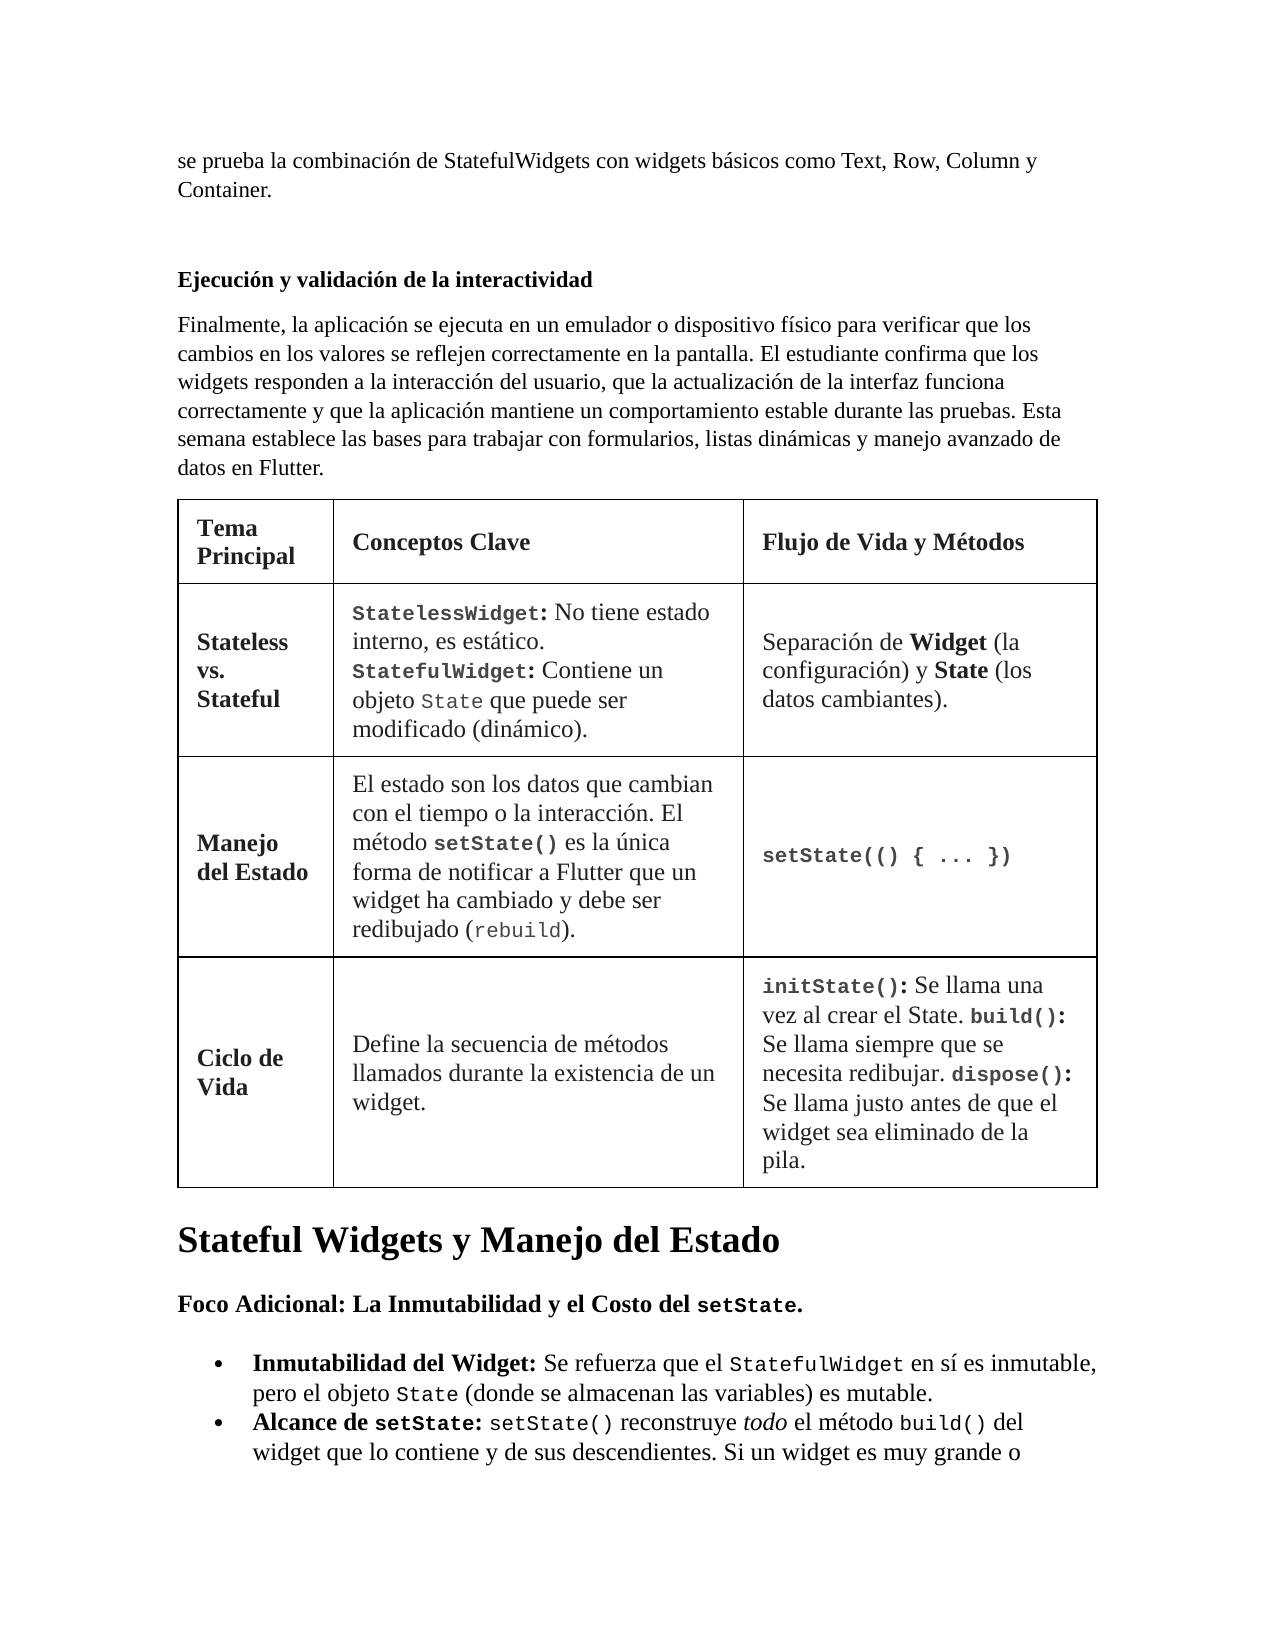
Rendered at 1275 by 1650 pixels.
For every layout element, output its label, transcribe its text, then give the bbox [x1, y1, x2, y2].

table_cell Ciclo de Vida [179, 958, 333, 1187]
table_cell Separación de Widget (la configuración) y State (los datos cambiantes). [744, 584, 1096, 756]
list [215, 1407, 1098, 1466]
table_cell initState(): Se llama una vez al crear el State. build(): Se llama siempre que se necesita redibujar. dispose(): Se llama justo antes de que el widget sea eliminado de la pila. [744, 958, 1096, 1187]
table_cell setState(() { ... }) [744, 757, 1096, 956]
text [177, 148, 1098, 202]
table_cell Manejo del Estado [179, 757, 333, 956]
table_header Flujo de Vida y Métodos [744, 500, 1096, 583]
table_cell StatelessWidget: No tiene estado interno, es estático. StatefulWidget: Contiene un objeto State que puede ser modificado (dinámico). [334, 584, 743, 756]
text Foco Adicional: La Inmutabilidad y el Costo del setState. [177, 1289, 1098, 1319]
table_cell Stateless vs. Stateful [179, 584, 333, 756]
text Finalmente, la aplicación se ejecuta en un emulador o dispositivo físico para verificar que los cambios en los valores se reflejen correctamente en la pantalla. El estudiante confirma que los widgets responden a la interacción del usuario, que la actualización de la interfaz funciona correctamente y que la aplicación mantiene un comportamiento estable durante las pruebas. Esta semana establece las bases para trabajar con formularios, listas dinámicas y manejo avanzado de datos en Flutter. [177, 311, 1098, 480]
table_header Conceptos Clave [334, 500, 743, 583]
table_header Tema Principal [179, 500, 333, 583]
table_cell El estado son los datos que cambian con el tiempo o la interacción. El método setState() es la única forma de notificar a Flutter que un widget ha cambiado y debe ser redibujado (rebuild). [334, 757, 743, 956]
table_cell Define la secuencia de métodos llamados durante la existencia de un widget. [334, 958, 743, 1187]
list Inmutabilidad del Widget: Se refuerza que el StatefulWidget en sí es inmutable, pero el objeto State (donde se almacenan las variables) es mutable. [215, 1348, 1098, 1407]
text Stateful Widgets y Manejo del Estado [177, 1217, 1098, 1260]
text Ejecución y validación de la interactividad [177, 266, 1098, 293]
